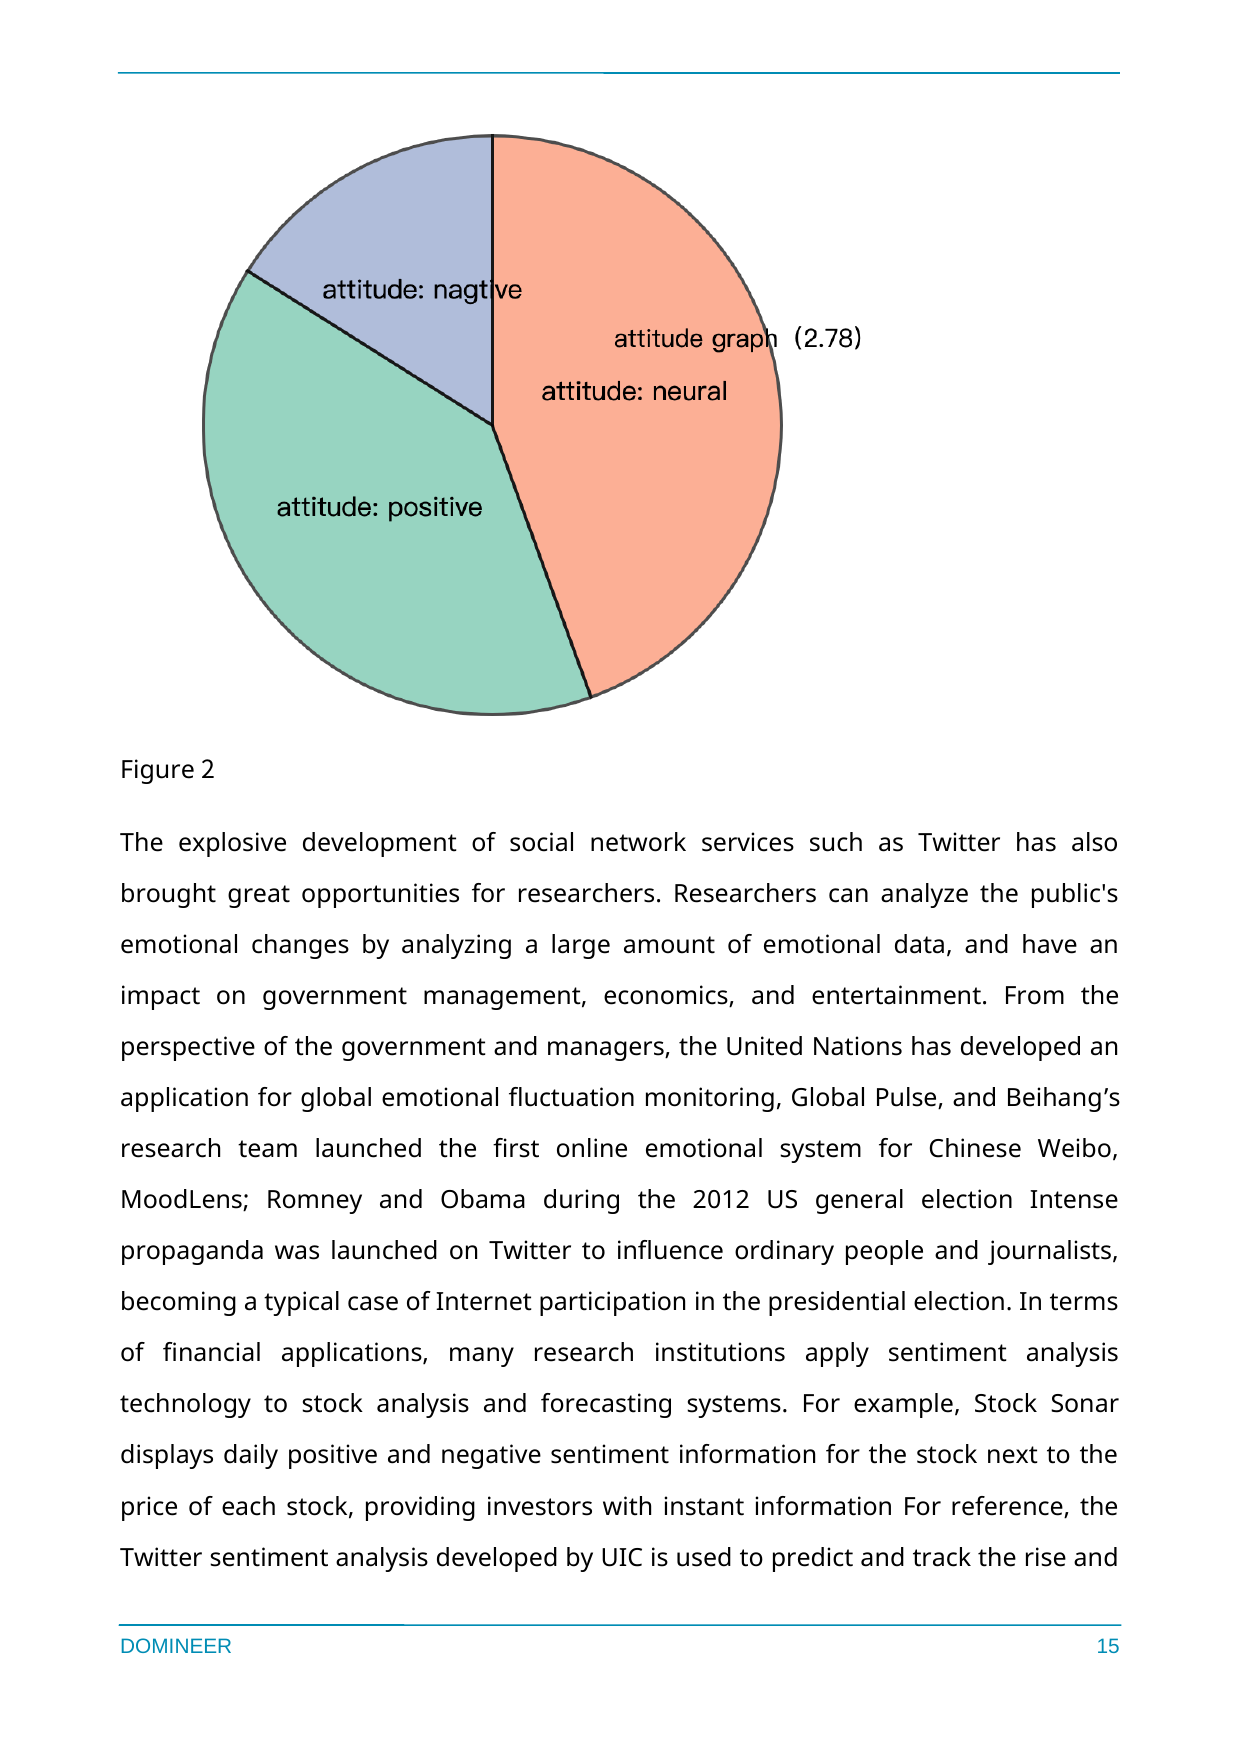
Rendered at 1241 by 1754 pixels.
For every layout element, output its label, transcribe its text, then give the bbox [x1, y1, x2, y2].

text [120, 825, 1120, 1573]
text Figure 2 [120, 749, 1120, 786]
picture [120, 112, 934, 733]
